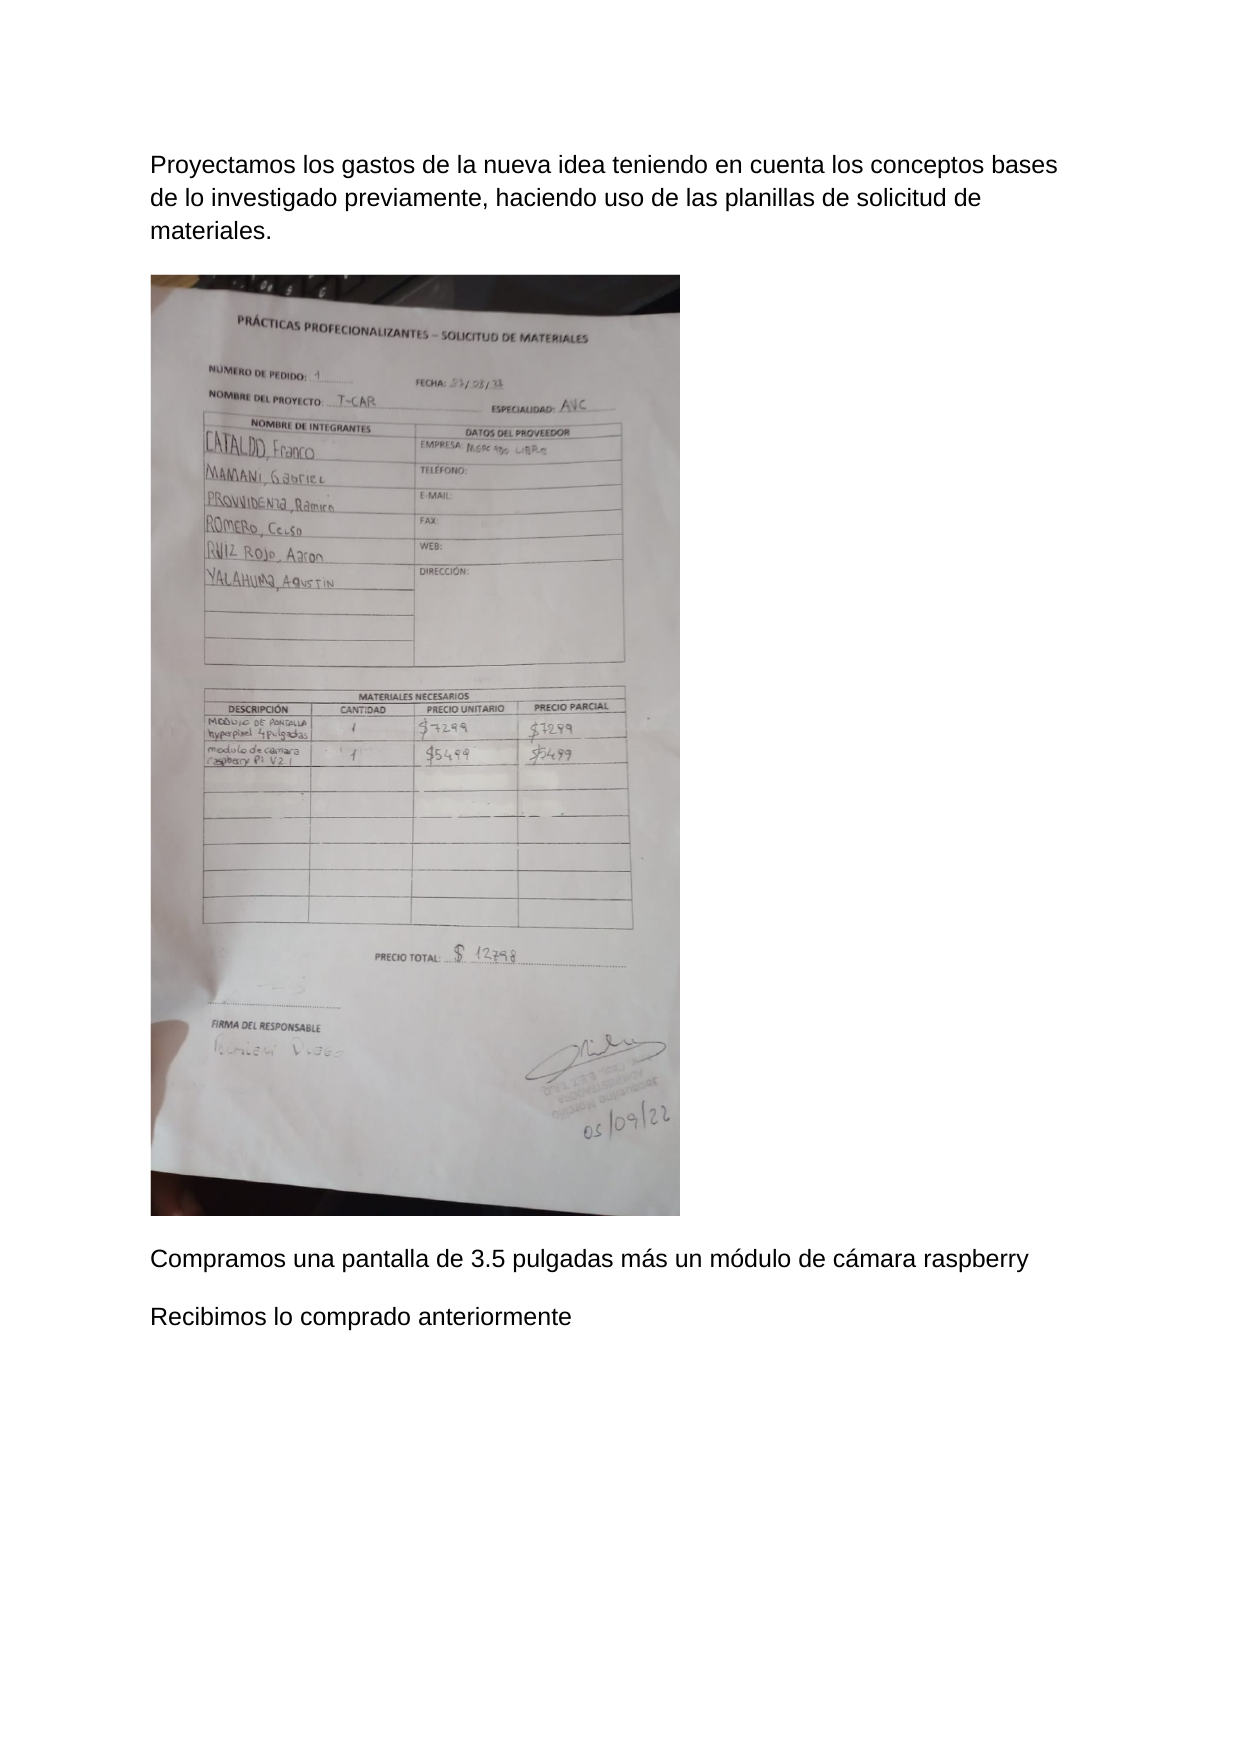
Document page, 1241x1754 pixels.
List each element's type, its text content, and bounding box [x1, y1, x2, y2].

text Compramos una pantalla de 3.5 pulgadas más un módulo de cámara raspberry [150, 1244, 1090, 1273]
text Recibimos lo comprado anteriormente [150, 1302, 1090, 1331]
text Proyectamos los gastos de la nueva idea teniendo en cuenta los conceptos bases de lo investigado previamente, haciendo uso de las planillas de solicitud de materiales. [150, 150, 1090, 245]
picture [151, 276, 680, 1216]
